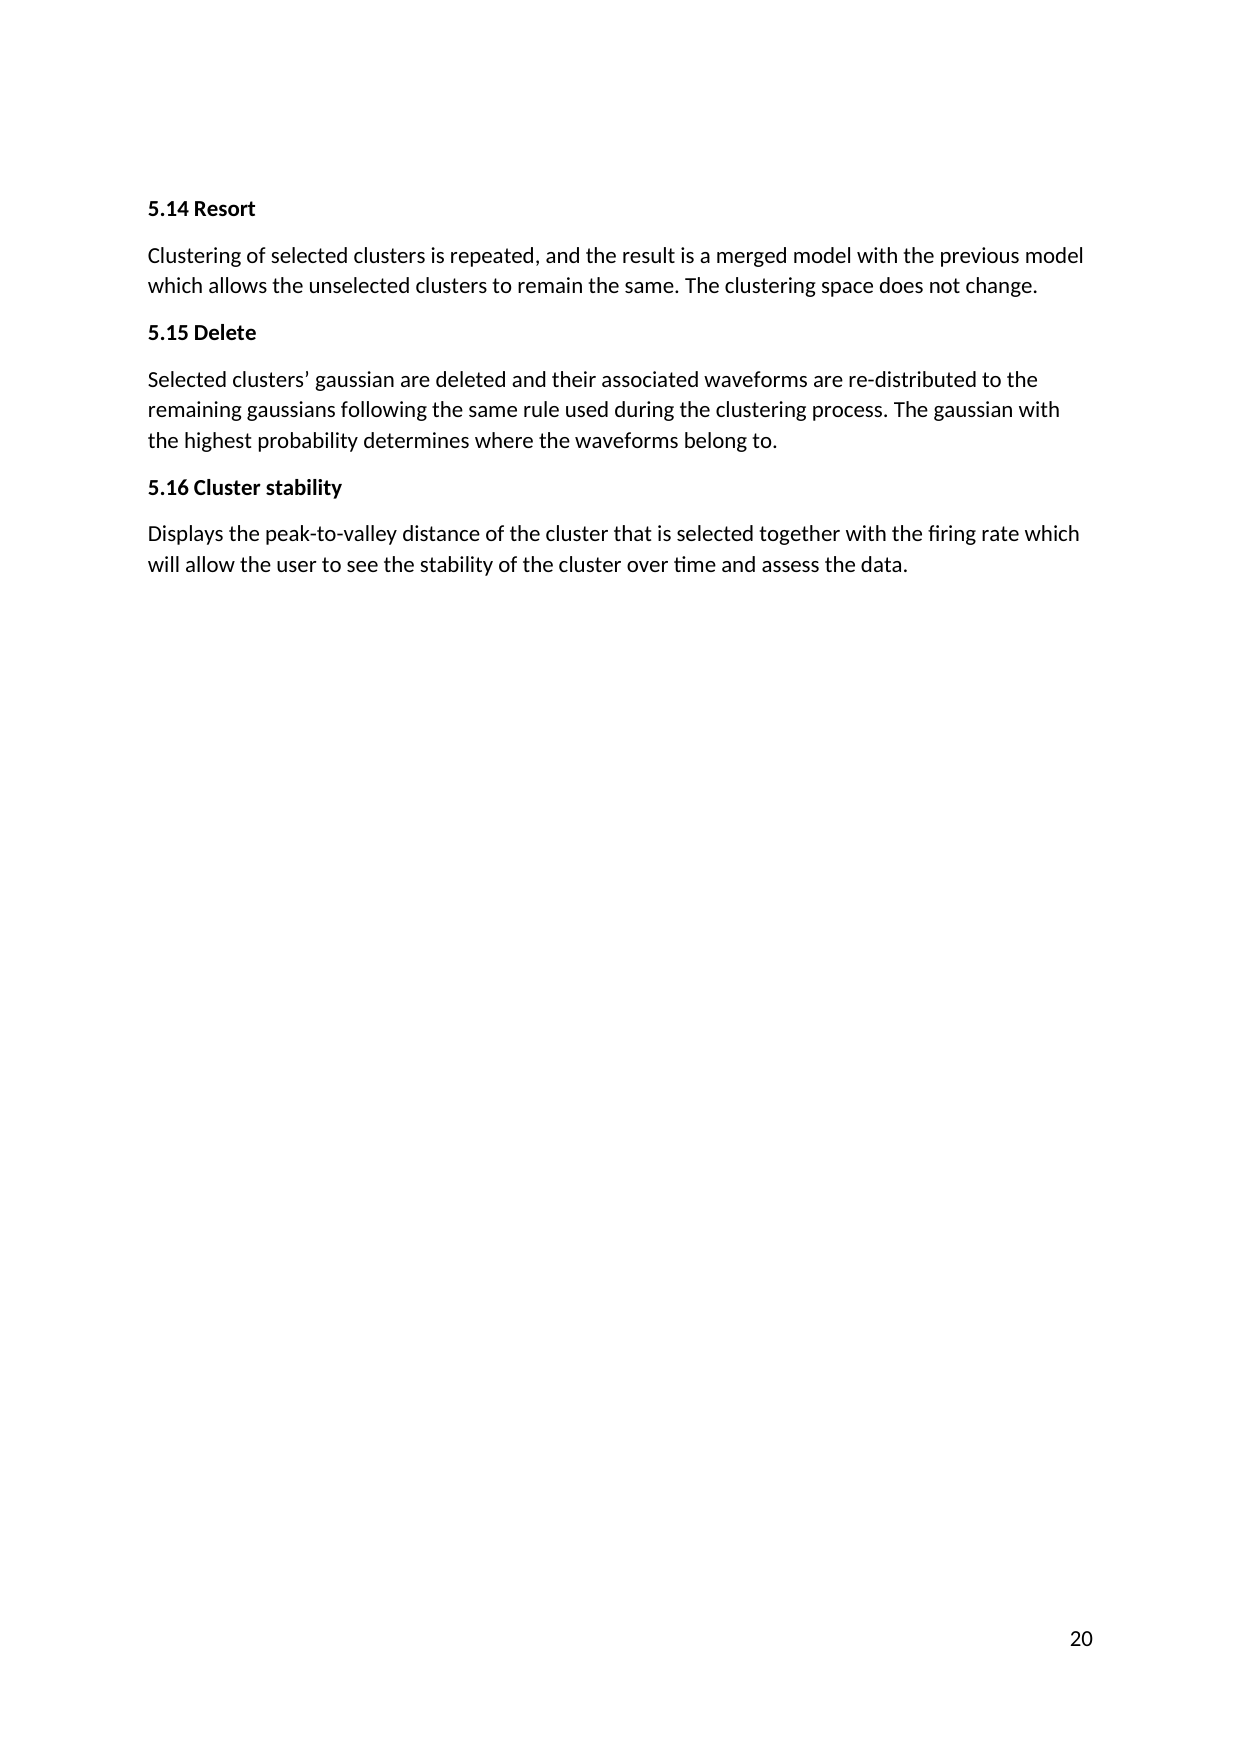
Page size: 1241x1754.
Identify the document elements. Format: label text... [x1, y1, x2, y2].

text Clustering of selected clusters is repeated, and the result is a merged model with the previous model which allows the unselected clusters to remain the same. The clustering space does not change. [148, 241, 1093, 299]
text 5.15 Delete [148, 318, 1093, 346]
text Selected clusters’ gaussian are deleted and their associated waveforms are re-distributed to the remaining gaussians following the same rule used during the clustering process. The gaussian with the highest probability determines where the waveforms belong to. [148, 365, 1093, 454]
text Displays the peak-to-valley distance of the cluster that is selected together with the firing rate which will allow the user to see the stability of the cluster over time and assess the data. [148, 519, 1093, 578]
text 5.16 Cluster stability [148, 473, 1093, 501]
text 5.14 Resort [148, 194, 1093, 222]
